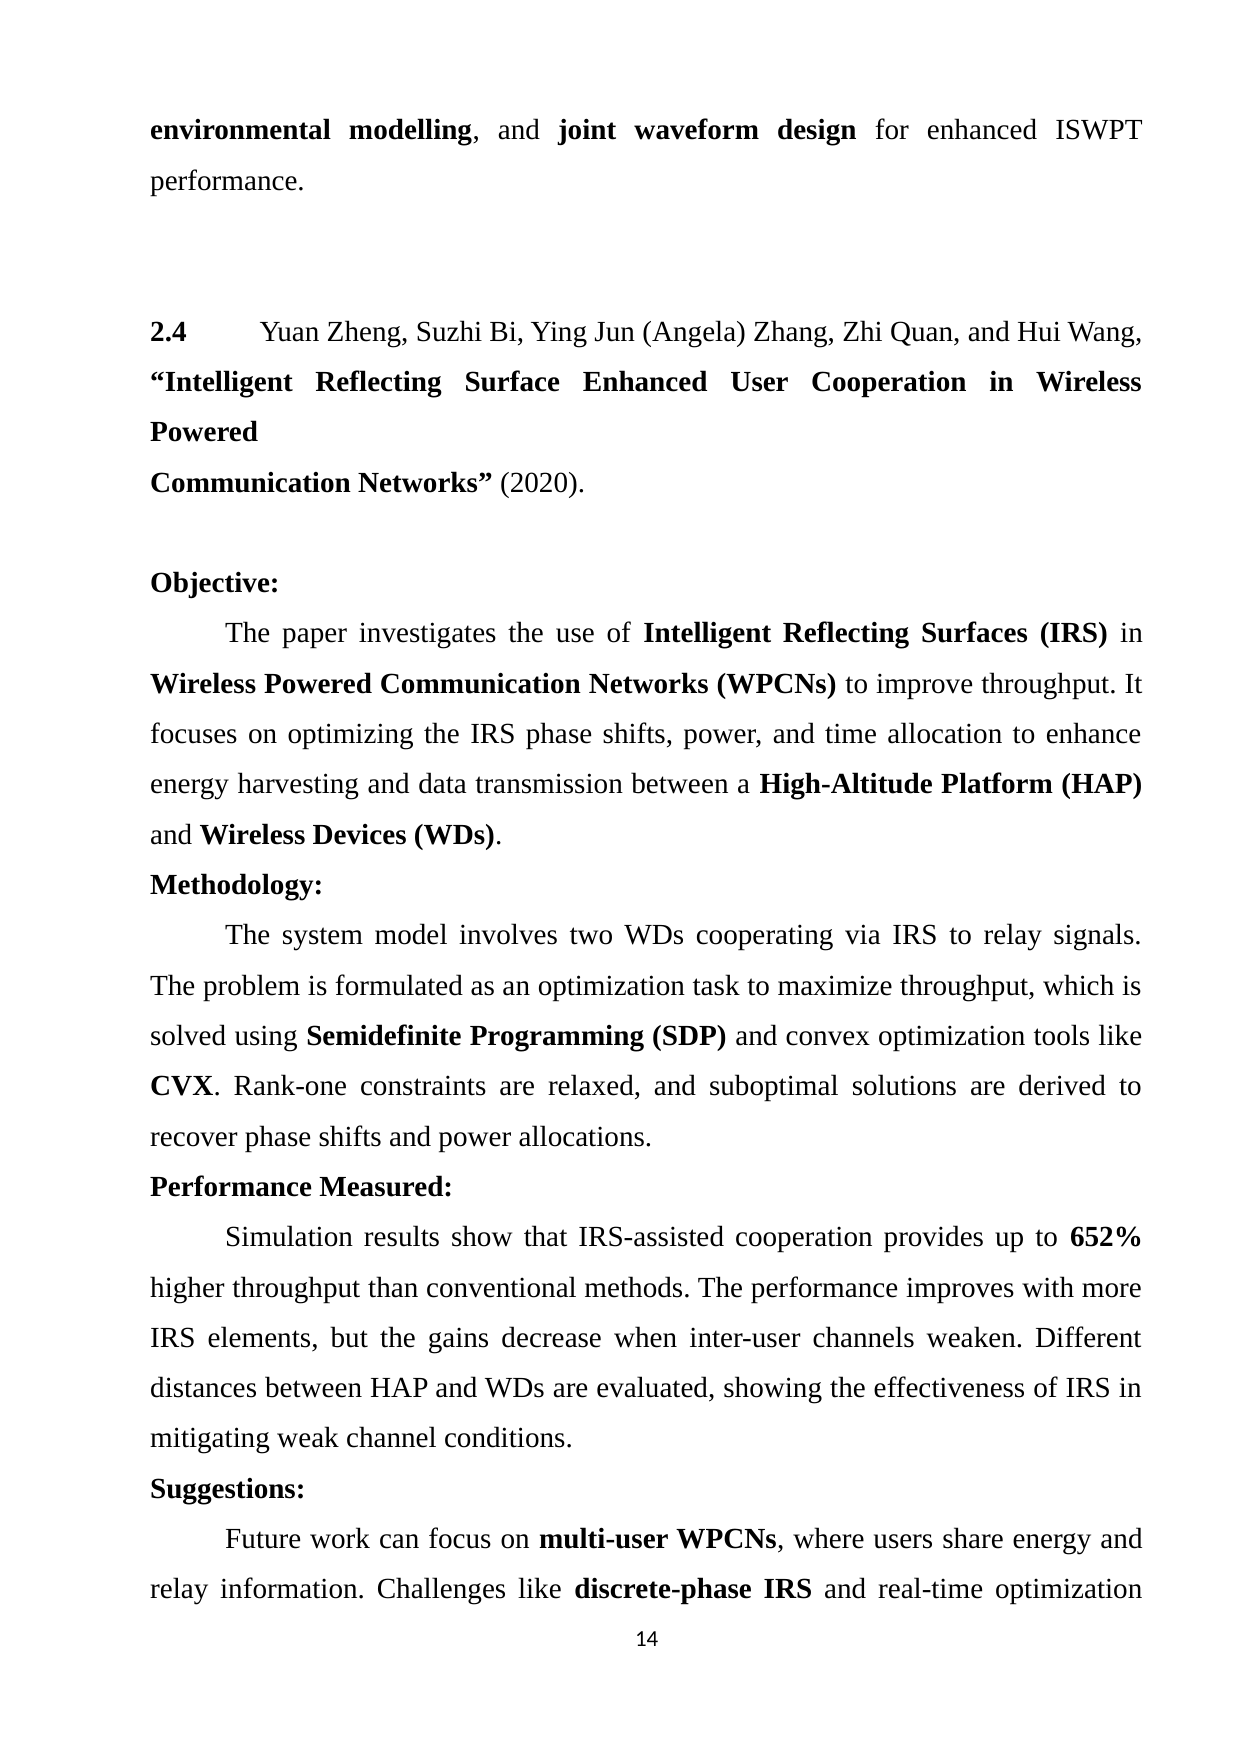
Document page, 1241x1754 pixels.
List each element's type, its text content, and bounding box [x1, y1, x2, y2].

text Simulation results show that IRS-assisted cooperation provides up to 652% higher throughput than conventional methods. The performance improves with more IRS elements, but the gains decrease when inter-user channels weaken. Different distances between HAP and WDs are evaluated, showing the effectiveness of IRS in mitigating weak channel conditions. [150, 1219, 1143, 1454]
text Objective: [150, 565, 1143, 599]
text “Intelligent Reflecting Surface Enhanced User Cooperation in Wireless Powered [150, 364, 1143, 448]
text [150, 112, 1143, 196]
text Performance Measured: [150, 1169, 1143, 1203]
text The system model involves two WDs cooperating via IRS to relay signals. The problem is formulated as an optimization task to maximize throughput, which is solved using Semidefinite Programming (SDP) and convex optimization tools like CVX. Rank-one constraints are relaxed, and suboptimal solutions are derived to recover phase shifts and power allocations. [150, 917, 1143, 1152]
text Methodology: [150, 867, 1143, 901]
text The paper investigates the use of Intelligent Reflecting Surfaces (IRS) in Wireless Powered Communication Networks (WPCNs) to improve throughput. It focuses on optimizing the IRS phase shifts, power, and time allocation to enhance energy harvesting and data transmission between a High-Altitude Platform (HAP) and Wireless Devices (WDs). [150, 616, 1143, 850]
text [150, 1521, 1143, 1605]
text Suggestions: [150, 1471, 1143, 1504]
text Communication Networks” (2020). [150, 465, 1143, 498]
list Yuan Zheng, Suzhi Bi, Ying Jun (Angela) Zhang, Zhi Quan, and Hui Wang, [150, 314, 1143, 347]
